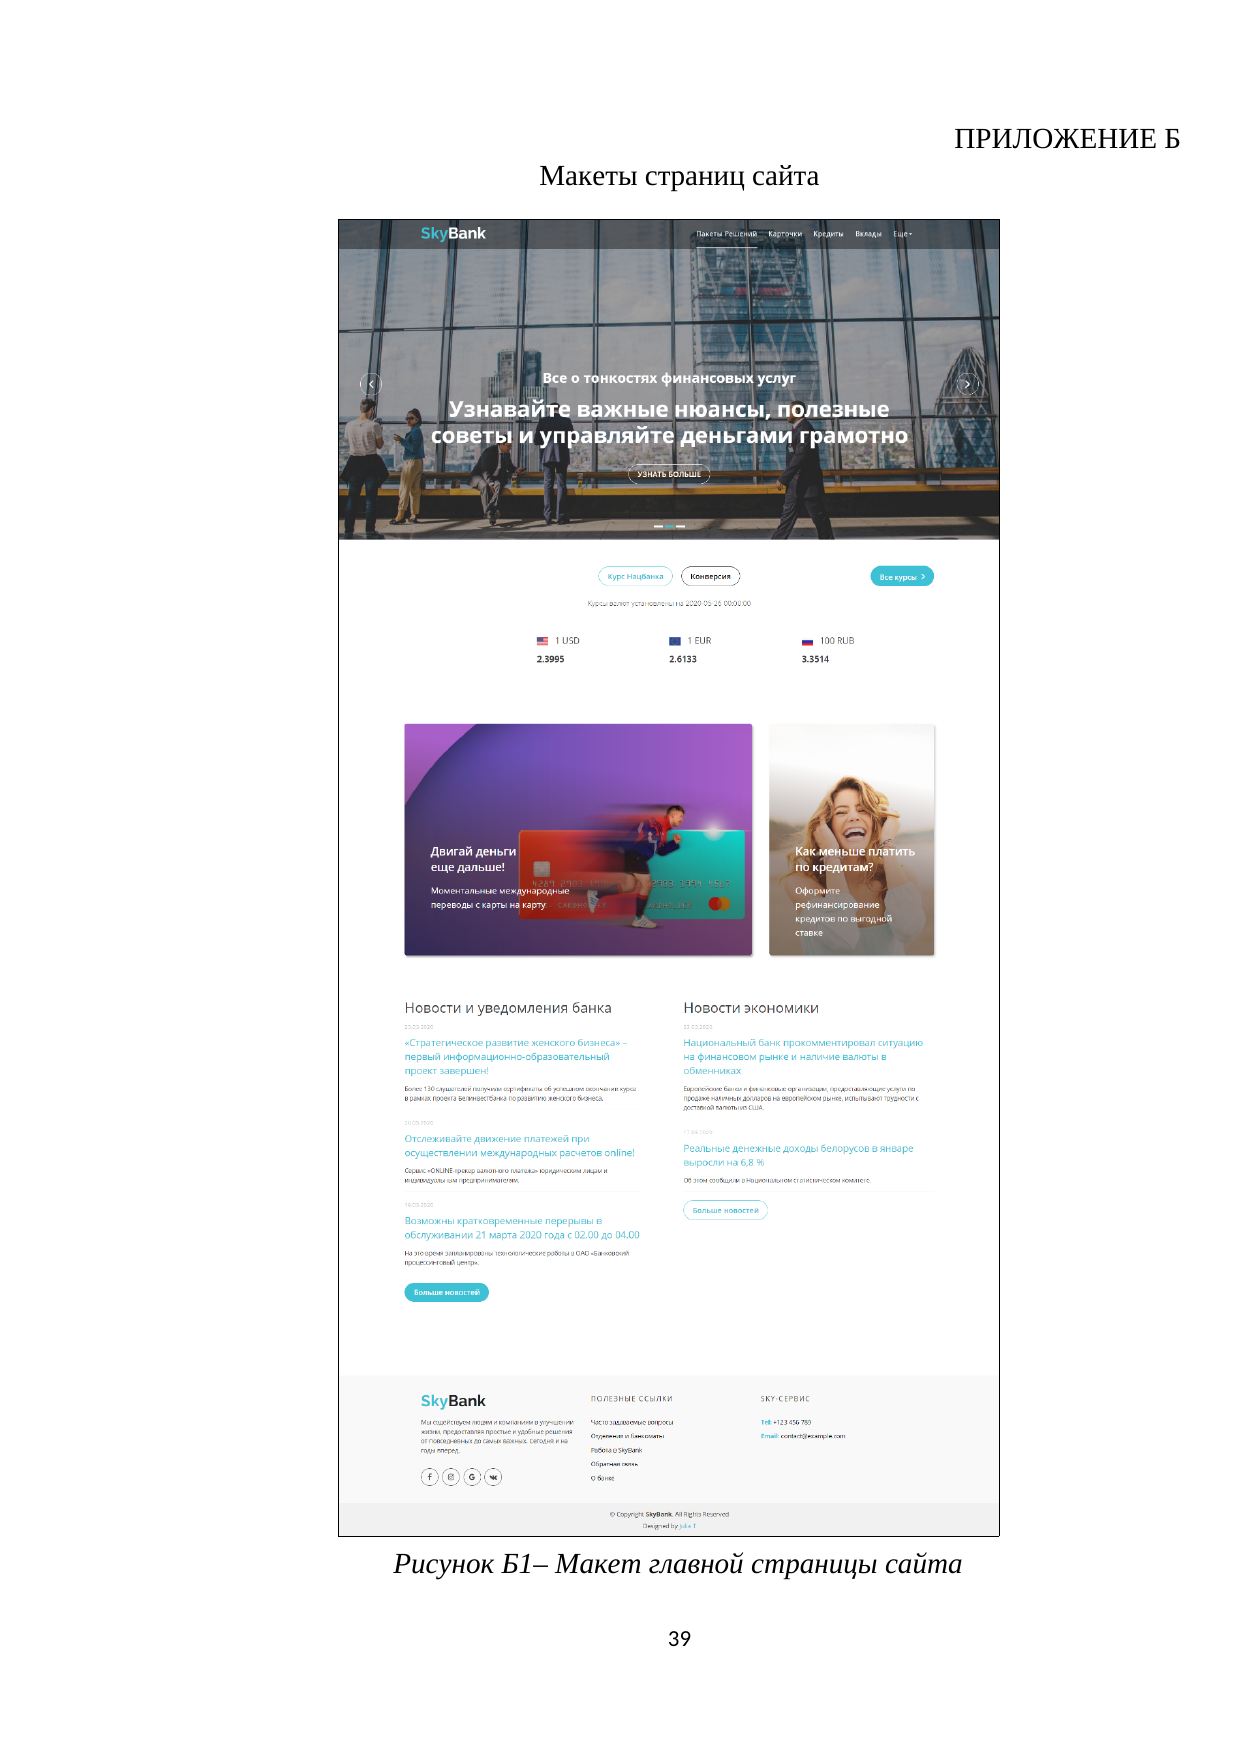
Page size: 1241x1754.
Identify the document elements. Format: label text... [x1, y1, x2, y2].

picture [339, 220, 999, 1536]
text ПРИЛОЖЕНИЕ Б [177, 118, 1181, 156]
text Рисунок Б1– Макет главной страницы сайта [177, 1543, 1181, 1581]
text Макеты страниц сайта [177, 156, 1181, 193]
